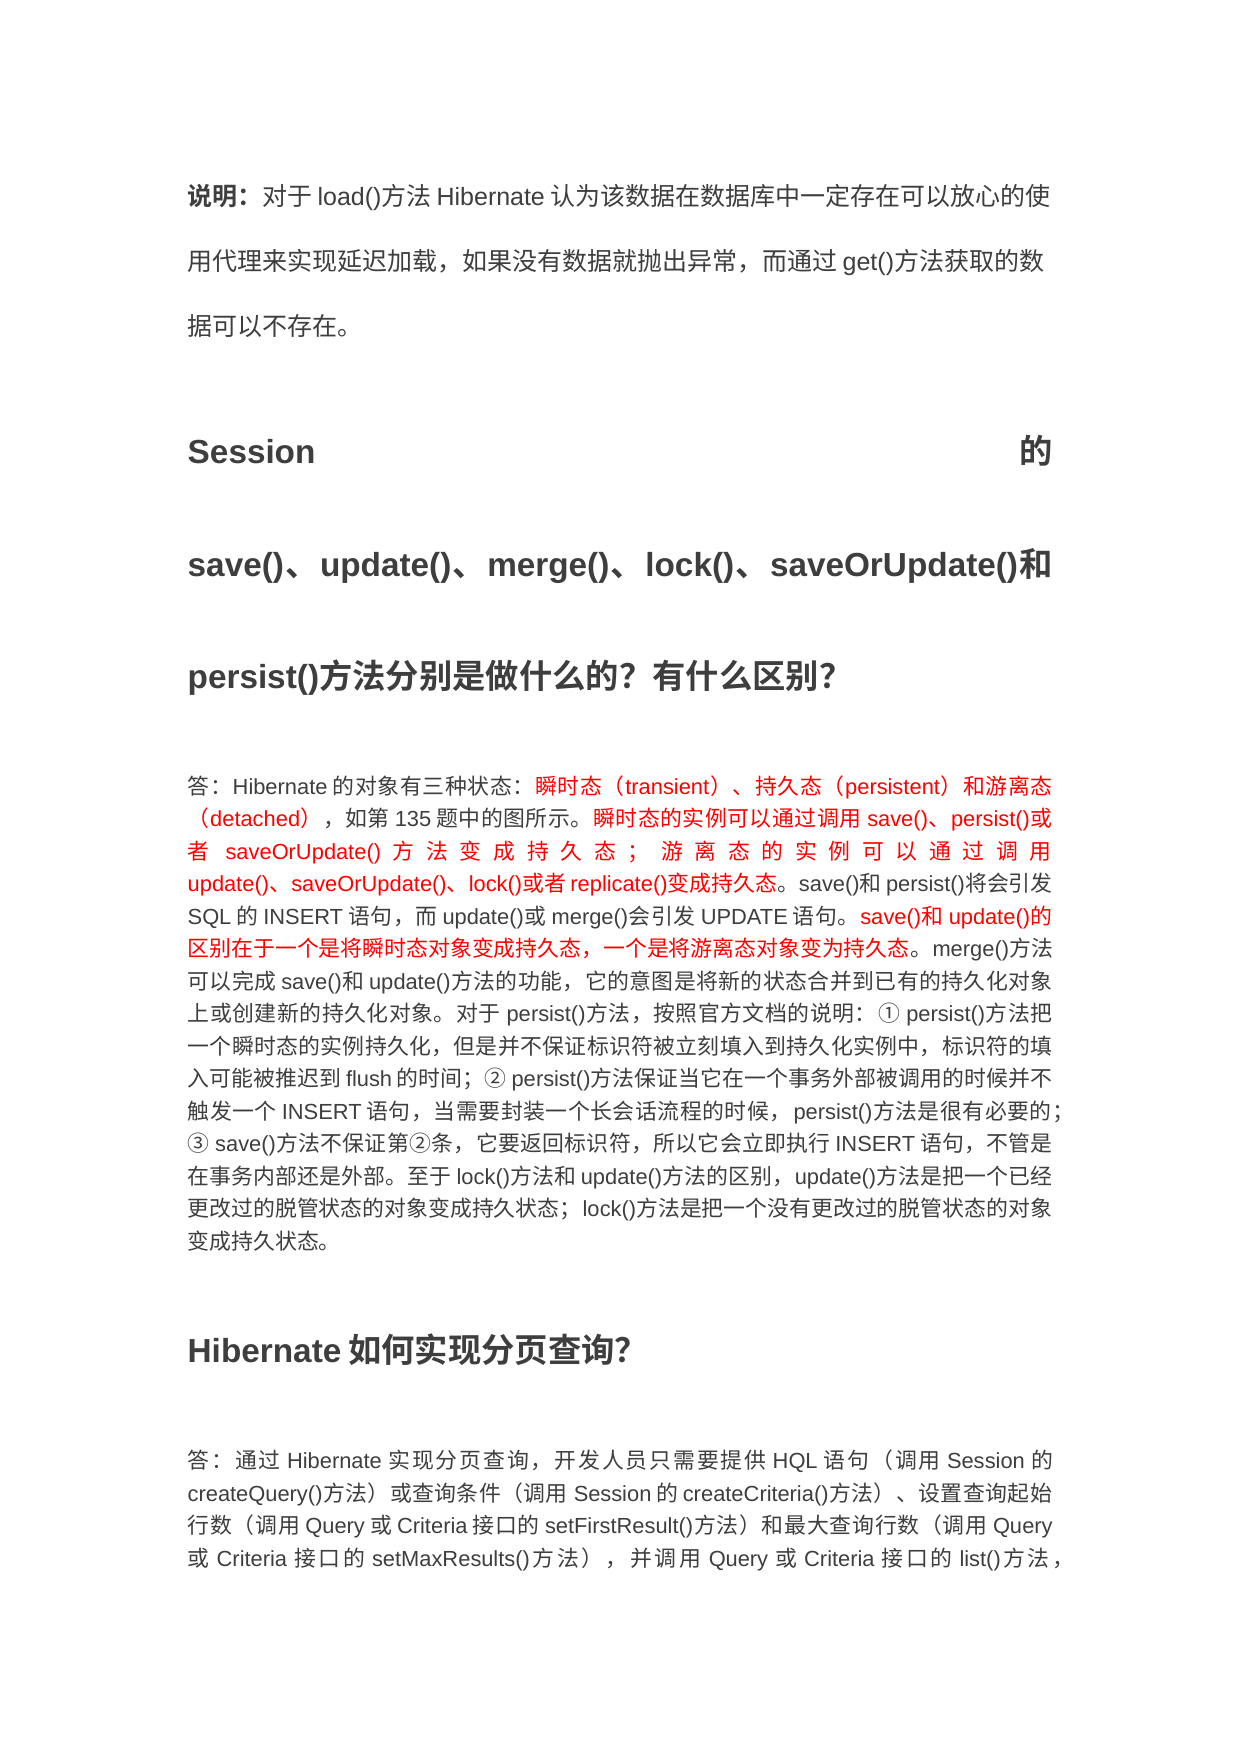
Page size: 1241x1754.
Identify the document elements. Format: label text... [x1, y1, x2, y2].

subtitle Hibernate如何实现分页查询？ [187, 1316, 1053, 1381]
subtitle Session的save()、update()、merge()、lock()、saveOrUpdate()和persist()方法分别是做什么的？有什么区别？ [187, 417, 1053, 706]
text 答：Hibernate的对象有三种状态：瞬时态（transient）、持久态（persistent）和游离态（detached），如第135题中的图所示。瞬时态的实例可以通过调用save()、persist()或者saveOrUpdate()方法变成持久态；游离态的实例可以通过调用 update()、saveOrUpdate()、lock()或者replicate()变成持久态。save()和persist()将会引发SQL的INSERT语句，而update()或merge()会引发UPDATE语句。save()和update()的区别在于一个是将瞬时态对象变成持久态，一个是将游离态对象变为持久态。merge()方法可以完成save()和update()方法的功能，它的意图是将新的状态合并到已有的持久化对象上或创建新的持久化对象。对于persist()方法，按照官方文档的说明：① persist()方法把一个瞬时态的实例持久化，但是并不保证标识符被立刻填入到持久化实例中，标识符的填入可能被推迟到flush的时间；② persist()方法保证当它在一个事务外部被调用的时候并不触发一个INSERT语句，当需要封装一个长会话流程的时候，persist()方法是很有必要的；③ save()方法不保证第②条，它要返回标识符，所以它会立即执行INSERT语句，不管是在事务内部还是外部。至于lock()方法和update()方法的区别，update()方法是把一个已经更改过的脱管状态的对象变成持久状态；lock()方法是把一个没有更改过的脱管状态的对象变成持久状态。 [187, 768, 1053, 1256]
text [187, 1443, 1053, 1573]
text 说明：对于load()方法Hibernate认为该数据在数据库中一定存在可以放心的使用代理来实现延迟加载，如果没有数据就抛出异常，而通过get()方法获取的数据可以不存在。 [187, 162, 1053, 357]
